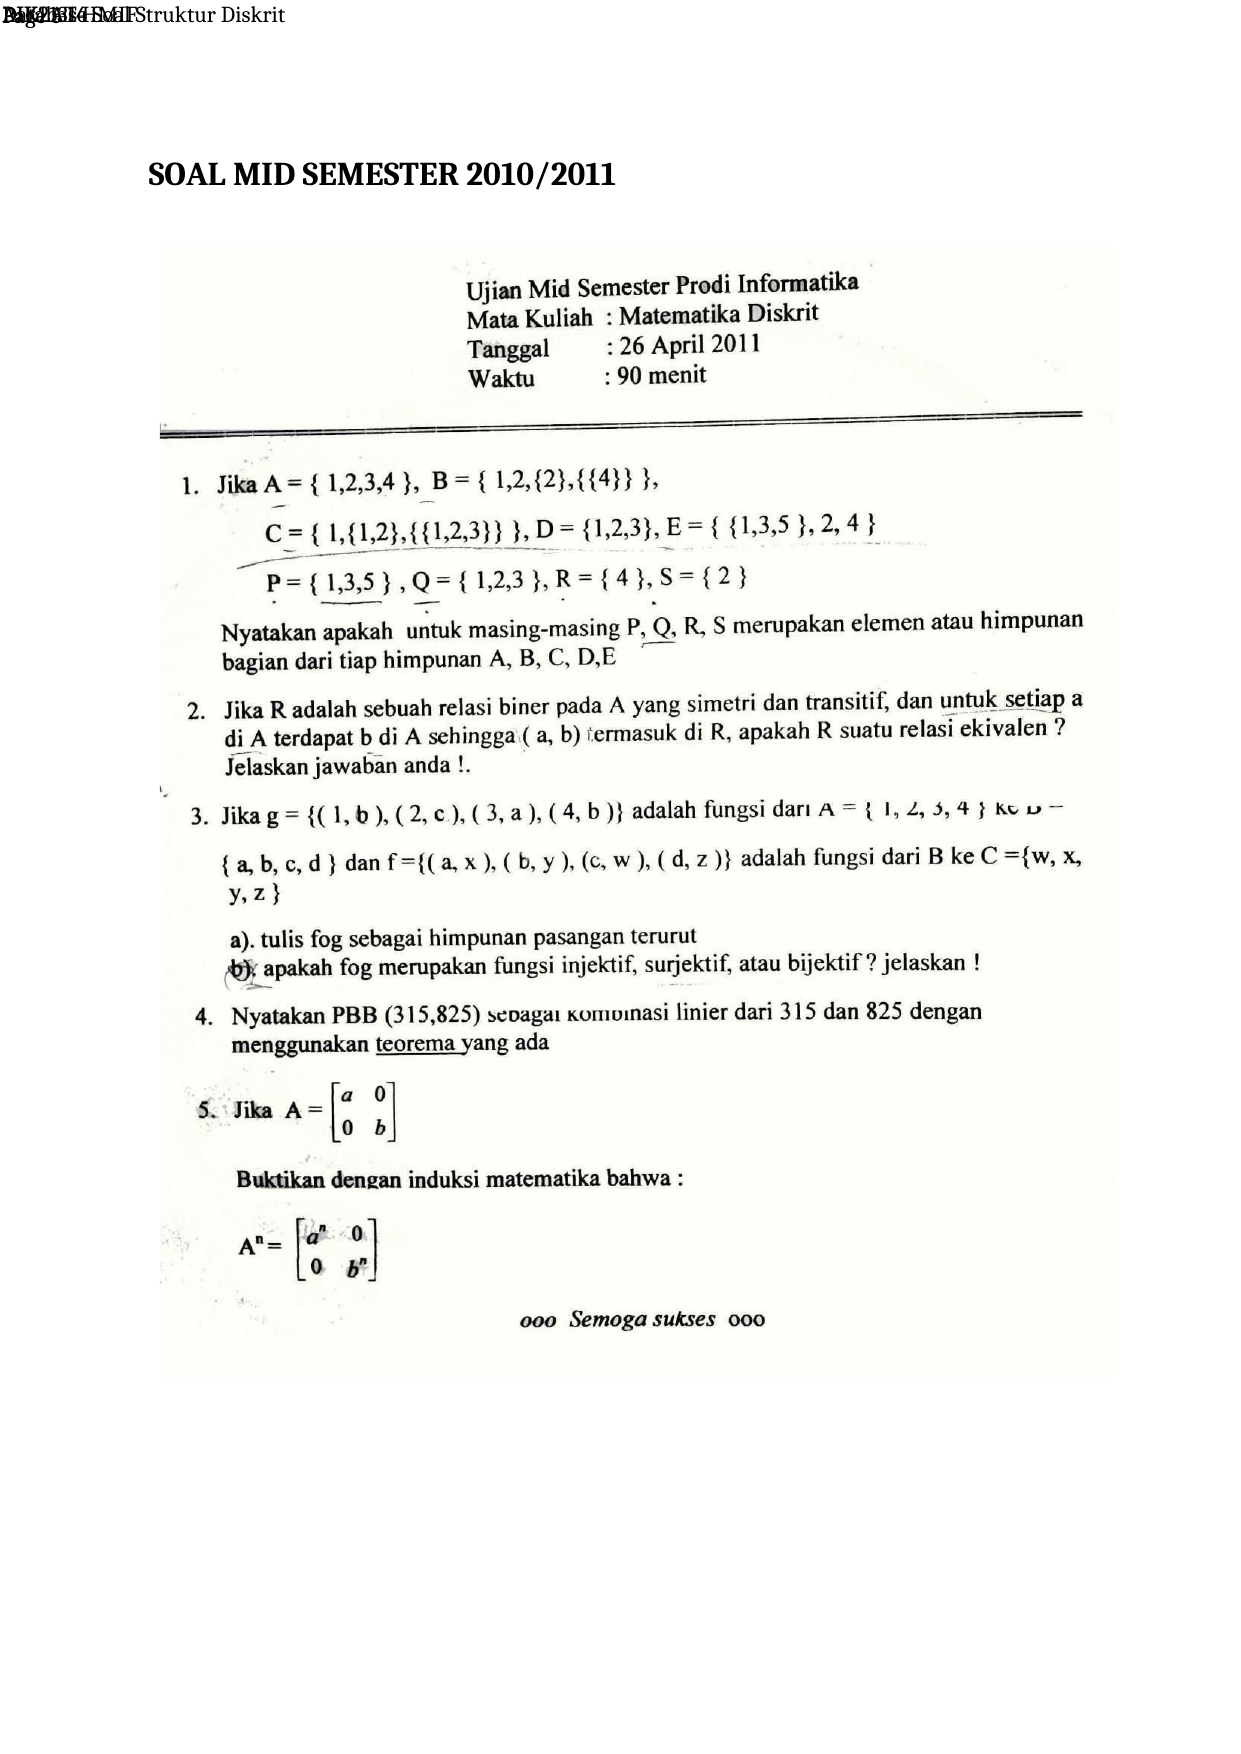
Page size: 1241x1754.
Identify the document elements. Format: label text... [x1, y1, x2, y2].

text SOAL MID SEMESTER 2010/2011 [148, 155, 1144, 193]
picture [159, 246, 1115, 1378]
